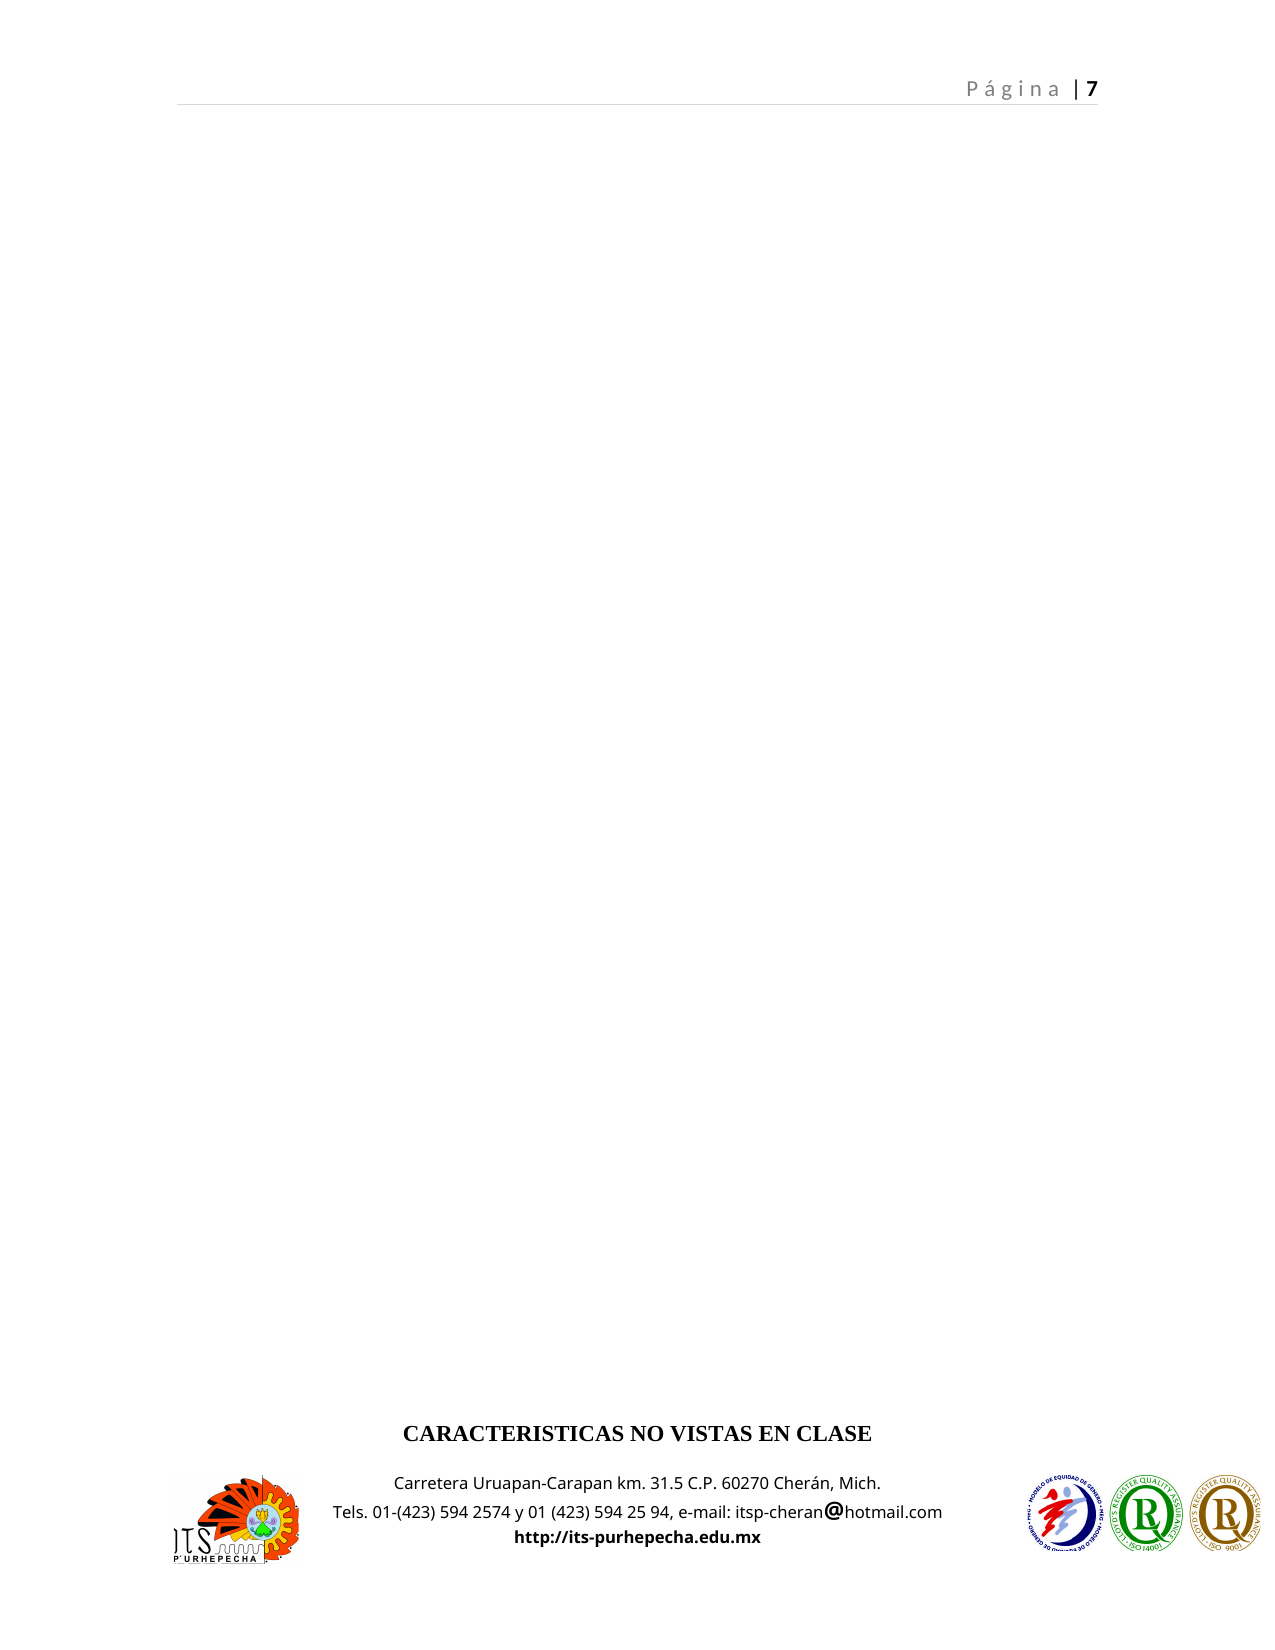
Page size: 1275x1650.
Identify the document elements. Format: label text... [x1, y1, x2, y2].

picture [1026, 1475, 1261, 1550]
text CARACTERISTICAS NO VISTAS EN CLASE [177, 1420, 1098, 1446]
picture [173, 1475, 299, 1564]
